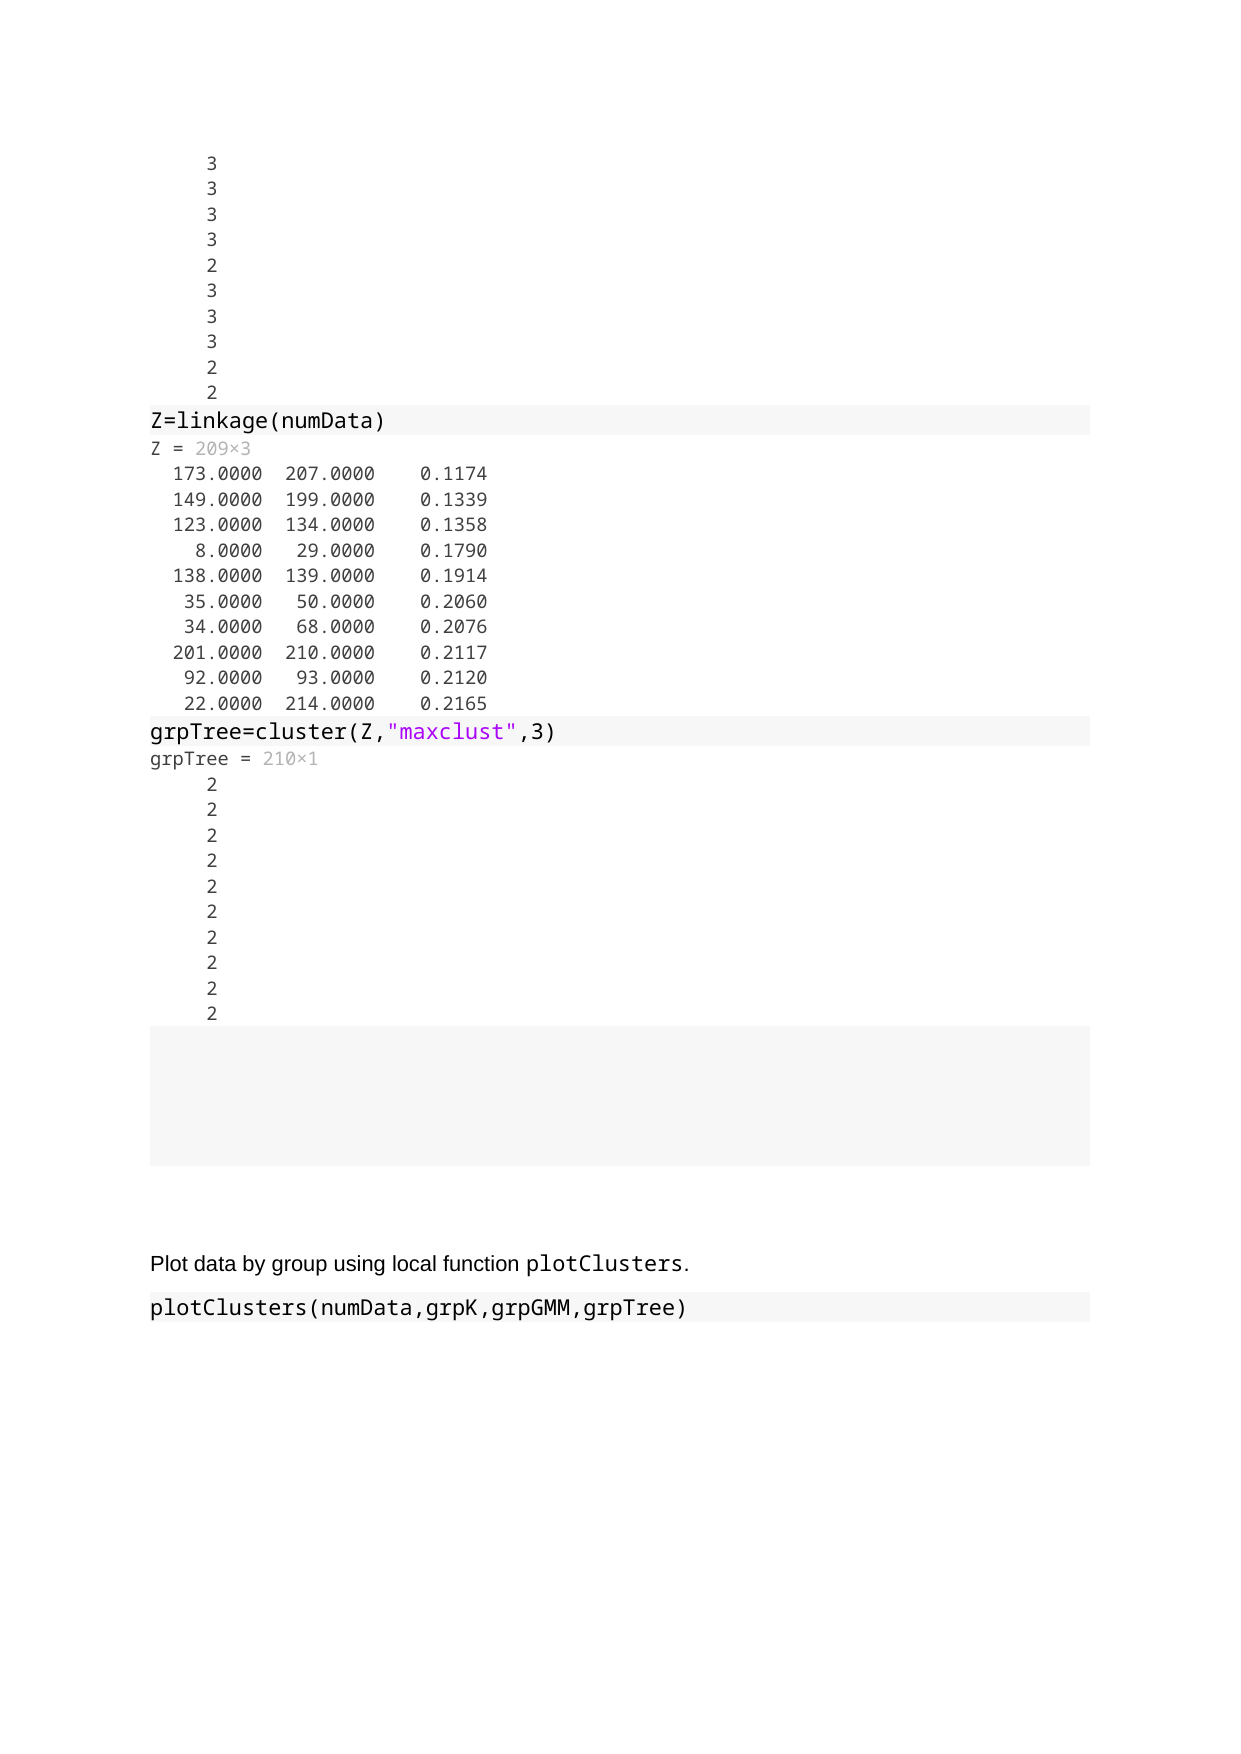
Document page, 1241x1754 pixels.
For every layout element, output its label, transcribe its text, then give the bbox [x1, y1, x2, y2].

text grpTree = 210×1 [150, 746, 1090, 771]
text plotClusters(numData,grpK,grpGMM,grpTree) [150, 1292, 1090, 1322]
text Plot data by group using local function plotClusters. [150, 1245, 1090, 1278]
text 173.0000 207.0000 0.1174 149.0000 199.0000 0.1339 123.0000 134.0000 0.1358 8.0000 29.0000 0.1790 138.0000 139.0000 0.1914 35.0000 50.0000 0.2060 34.0000 68.0000 0.2076 201.0000 210.0000 0.2117 92.0000 93.0000 0.2120 22.0000 214.0000 0.2165 [150, 461, 1090, 716]
text Z = 209×3 [150, 435, 1090, 461]
text Z=linkage(numData) [150, 405, 1090, 435]
text 3 3 3 3 2 3 3 3 2 2 [150, 150, 1090, 405]
text grpTree=cluster(Z,"maxclust",3) [150, 716, 1090, 746]
text 2 2 2 2 2 2 2 2 2 2 [150, 771, 1090, 1026]
